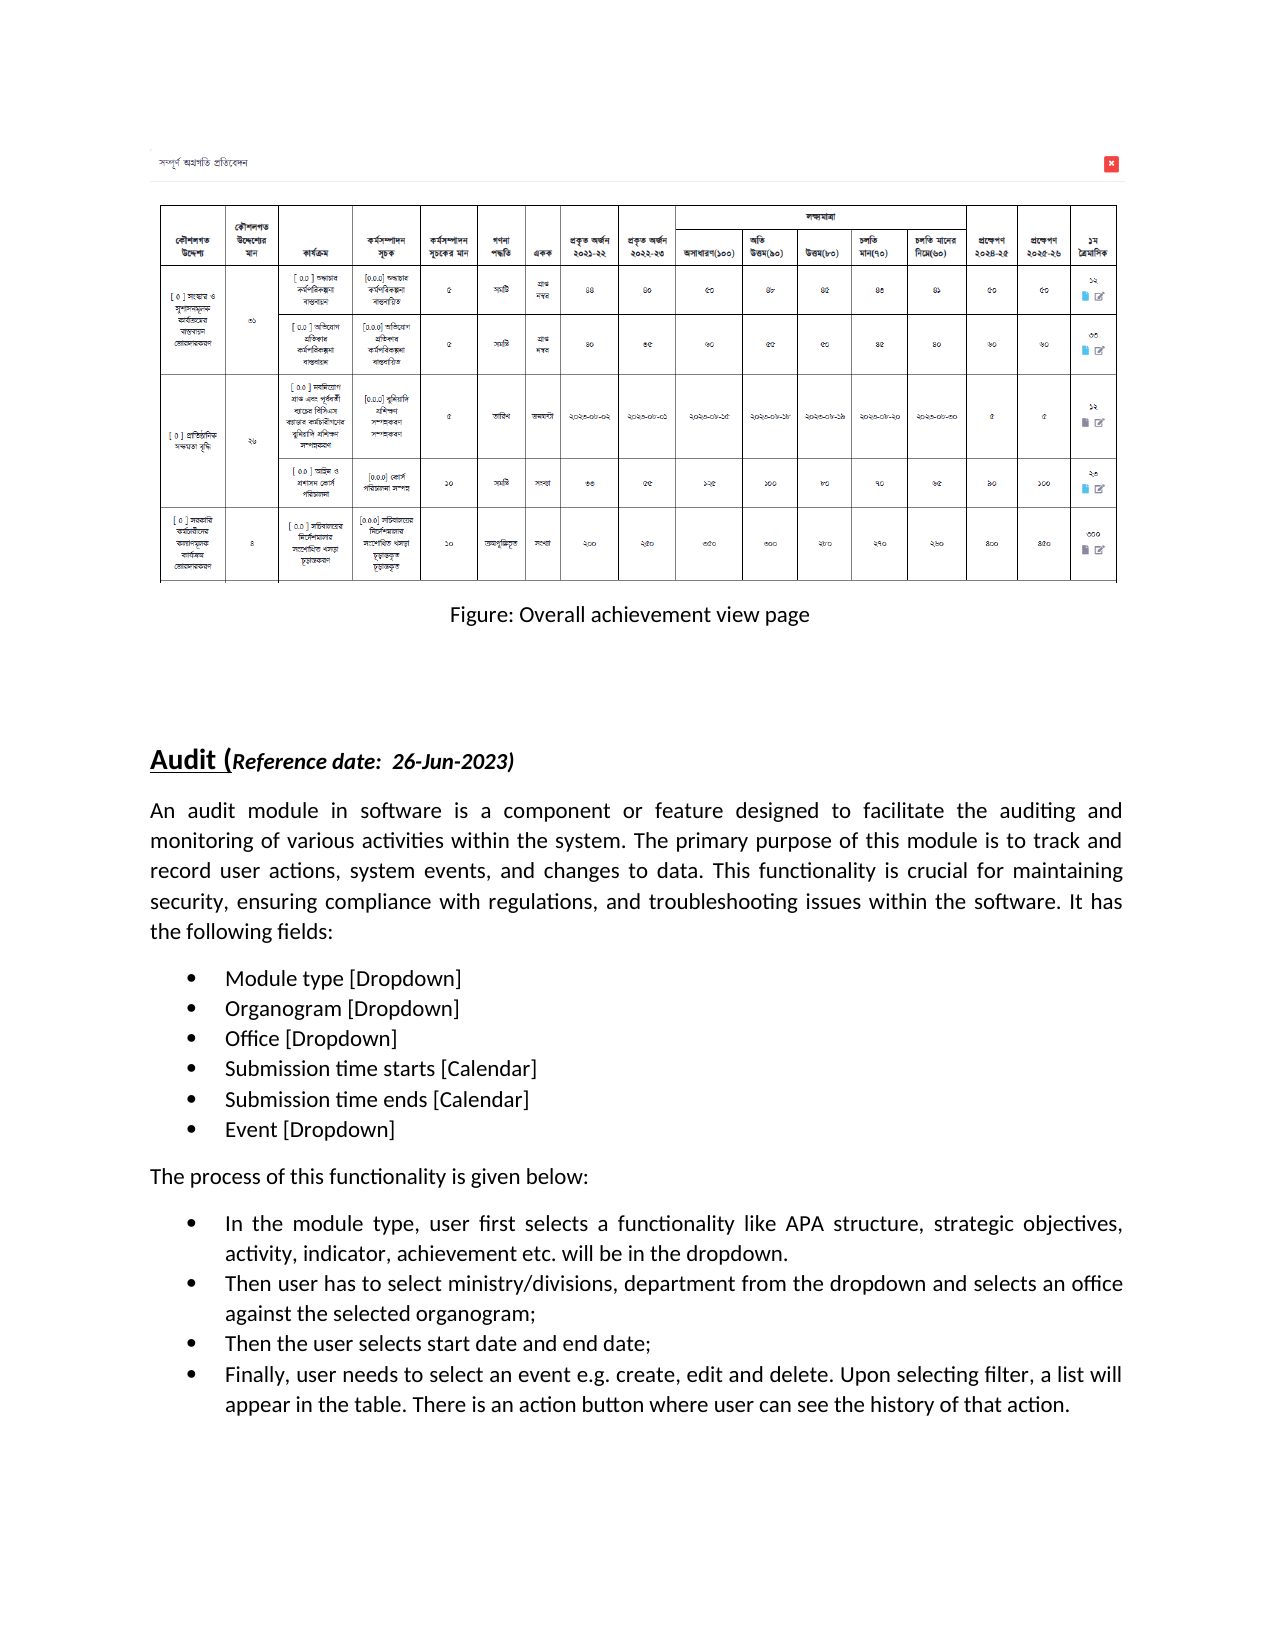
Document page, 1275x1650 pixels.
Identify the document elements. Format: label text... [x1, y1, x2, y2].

list Finally, user needs to select an event e.g. create, edit and delete. Upon selecting filter, a list will appear in the table. There is an action button where user can see the history of that action. [187, 1360, 1125, 1418]
list Then user has to select ministry/divisions, department from the dropdown and selects an office against the selected organogram; [187, 1269, 1125, 1327]
list Module type [Dropdown] [187, 964, 1125, 992]
text The process of this functionality is given below: [150, 1162, 1125, 1190]
list Organogram [Dropdown] [187, 994, 1125, 1022]
list Event [Dropdown] [187, 1115, 1125, 1143]
picture [150, 149, 1125, 583]
list Then the user selects start date and end date; [187, 1329, 1125, 1358]
text Figure: Overall achievement view page [300, 583, 1125, 628]
list Submission time ends [Calendar] [187, 1085, 1125, 1113]
list Office [Dropdown] [187, 1024, 1125, 1052]
list In the module type, user first selects a functionality like APA structure, strategic objectives, activity, indicator, achievement etc. will be in the dropdown. [187, 1209, 1125, 1267]
list Submission time starts [Calendar] [187, 1054, 1125, 1083]
text An audit module in software is a component or feature designed to facilitate the auditing and monitoring of various activities within the system. The primary purpose of this module is to track and record user actions, system events, and changes to data. This functionality is crucial for maintaining security, ensuring compliance with regulations, and troubleshooting issues within the software. It has the following fields: [150, 796, 1125, 945]
text Audit (Reference date: 26-Jun-2023) [150, 741, 1125, 777]
